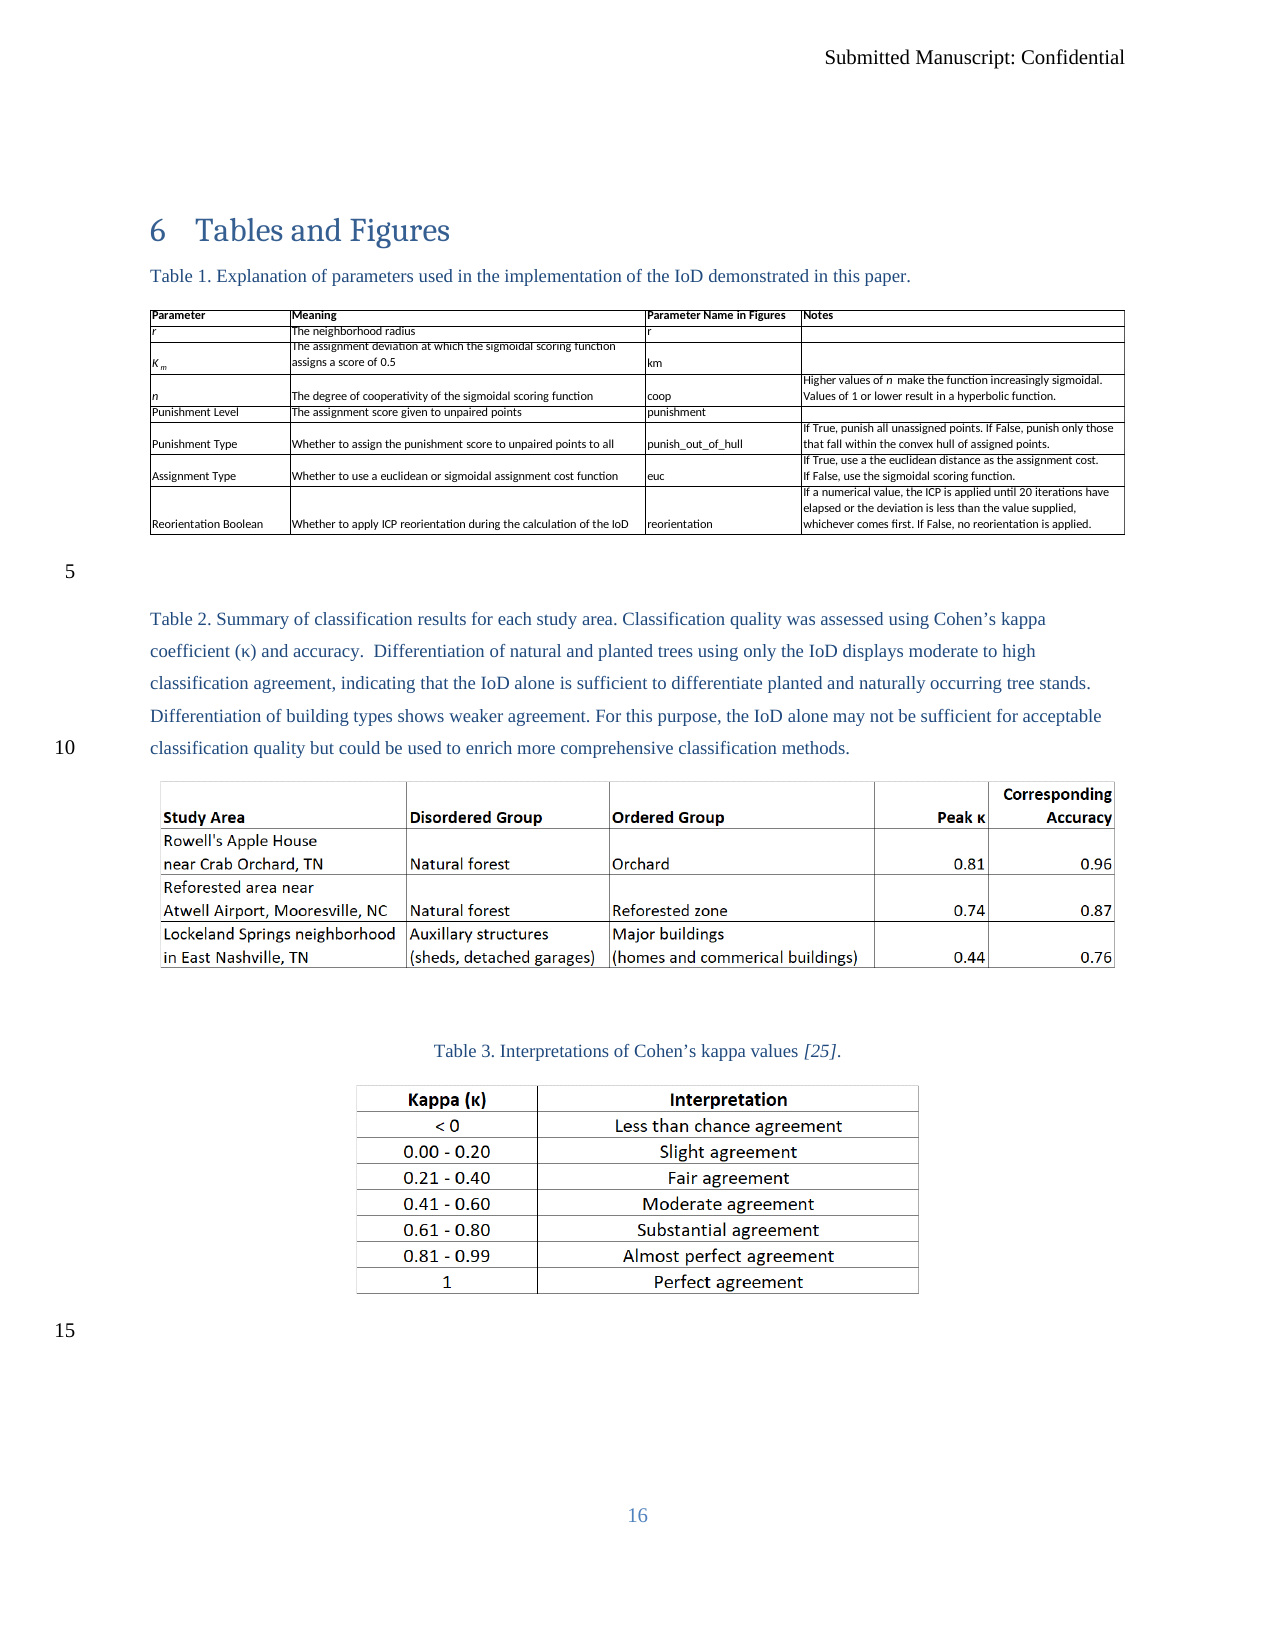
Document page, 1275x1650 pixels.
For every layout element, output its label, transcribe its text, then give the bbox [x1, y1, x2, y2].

text Table 2. Summary of classification results for each study area. Classification quality was assessed using Cohen’s kappa coefficient (κ) and accuracy. Differentiation of natural and planted trees using only the IoD displays moderate to high classification agreement, indicating that the IoD alone is sufficient to differentiate planted and naturally occurring tree stands. Differentiation of building types shows weaker agreement. For this purpose, the IoD alone may not be sufficient for acceptable classification quality but could be used to enrich more comprehensive classification methods. [150, 608, 1125, 758]
subtitle Tables and Figures [150, 211, 1125, 249]
text Table 3. Interpretations of Cohen’s kappa values . [150, 1040, 1125, 1062]
picture [160, 781, 1115, 968]
text Table 1. Explanation of parameters used in the implementation of the IoD demonstrated in this paper. [150, 265, 1125, 286]
picture [356, 1085, 919, 1294]
